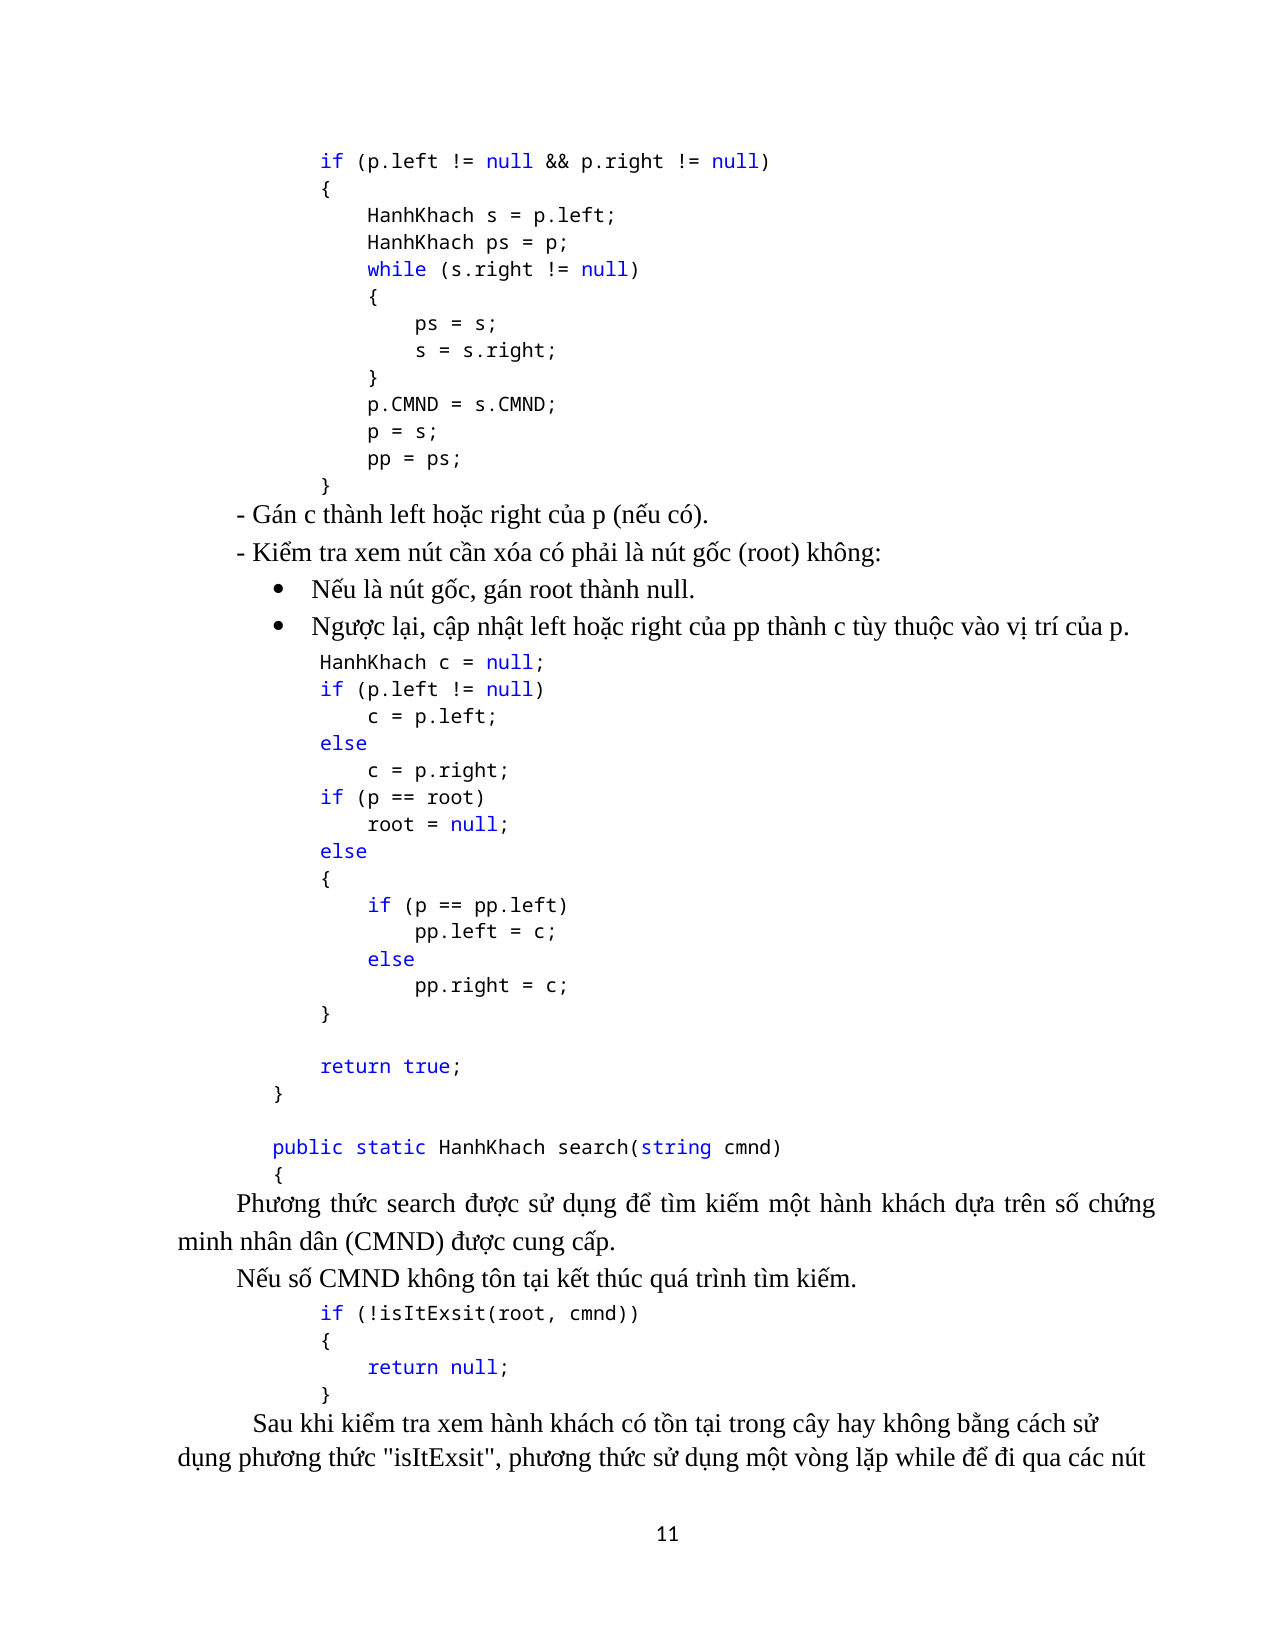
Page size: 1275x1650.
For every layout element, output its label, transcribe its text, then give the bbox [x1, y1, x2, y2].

text HanhKhach ps = p; [177, 229, 1157, 256]
text HanhKhach c = null; [177, 648, 1157, 675]
text - Kiểm tra xem nút cần xóa có phải là nút gốc (root) không: [177, 536, 1157, 567]
text { [177, 175, 1157, 202]
list Ngược lại, cập nhật left hoặc right của pp thành c tùy thuộc vào vị trí của p. [274, 611, 1157, 642]
text while (s.right != null) [177, 256, 1157, 283]
text { [177, 283, 1157, 309]
text Nếu số CMND không tôn tại kết thúc quá trình tìm kiếm. [177, 1262, 1157, 1293]
text c = p.left; [177, 702, 1157, 729]
text { [177, 1161, 1157, 1188]
text } [177, 1080, 1157, 1107]
text } [177, 999, 1157, 1026]
text root = null; [177, 810, 1157, 837]
text pp = ps; [177, 444, 1157, 471]
text { [177, 864, 1157, 891]
text pp.right = c; [177, 972, 1157, 999]
text else [177, 945, 1157, 972]
text p = s; [177, 417, 1157, 444]
text else [177, 729, 1157, 756]
text } [177, 1380, 1157, 1407]
text p.CMND = s.CMND; [177, 391, 1157, 417]
text public static HanhKhach search(string cmnd) [177, 1134, 1157, 1161]
text if (!isItExsit(root, cmnd)) [177, 1299, 1157, 1326]
text - Gán c thành left hoặc right của p (nếu có). [177, 498, 1157, 529]
text if (p == root) [177, 783, 1157, 810]
list Nếu là nút gốc, gán root thành null. [274, 573, 1157, 604]
text if (p.left != null) [177, 675, 1157, 702]
text Phương thức search được sử dụng để tìm kiếm một hành khách dựa trên số chứng minh nhân dân (CMND) được cung cấp. [177, 1188, 1157, 1256]
text else [177, 837, 1157, 864]
text s = s.right; [177, 337, 1157, 363]
text if (p.left != null && p.right != null) [177, 148, 1157, 175]
text c = p.right; [177, 756, 1157, 783]
text pp.left = c; [177, 918, 1157, 945]
text HanhKhach s = p.left; [177, 202, 1157, 229]
text } [177, 471, 1157, 498]
text return true; [177, 1053, 1157, 1080]
text } [177, 363, 1157, 391]
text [177, 1407, 1157, 1472]
text if (p == pp.left) [177, 891, 1157, 918]
text return null; [177, 1353, 1157, 1380]
text { [177, 1326, 1157, 1353]
text ps = s; [177, 309, 1157, 337]
